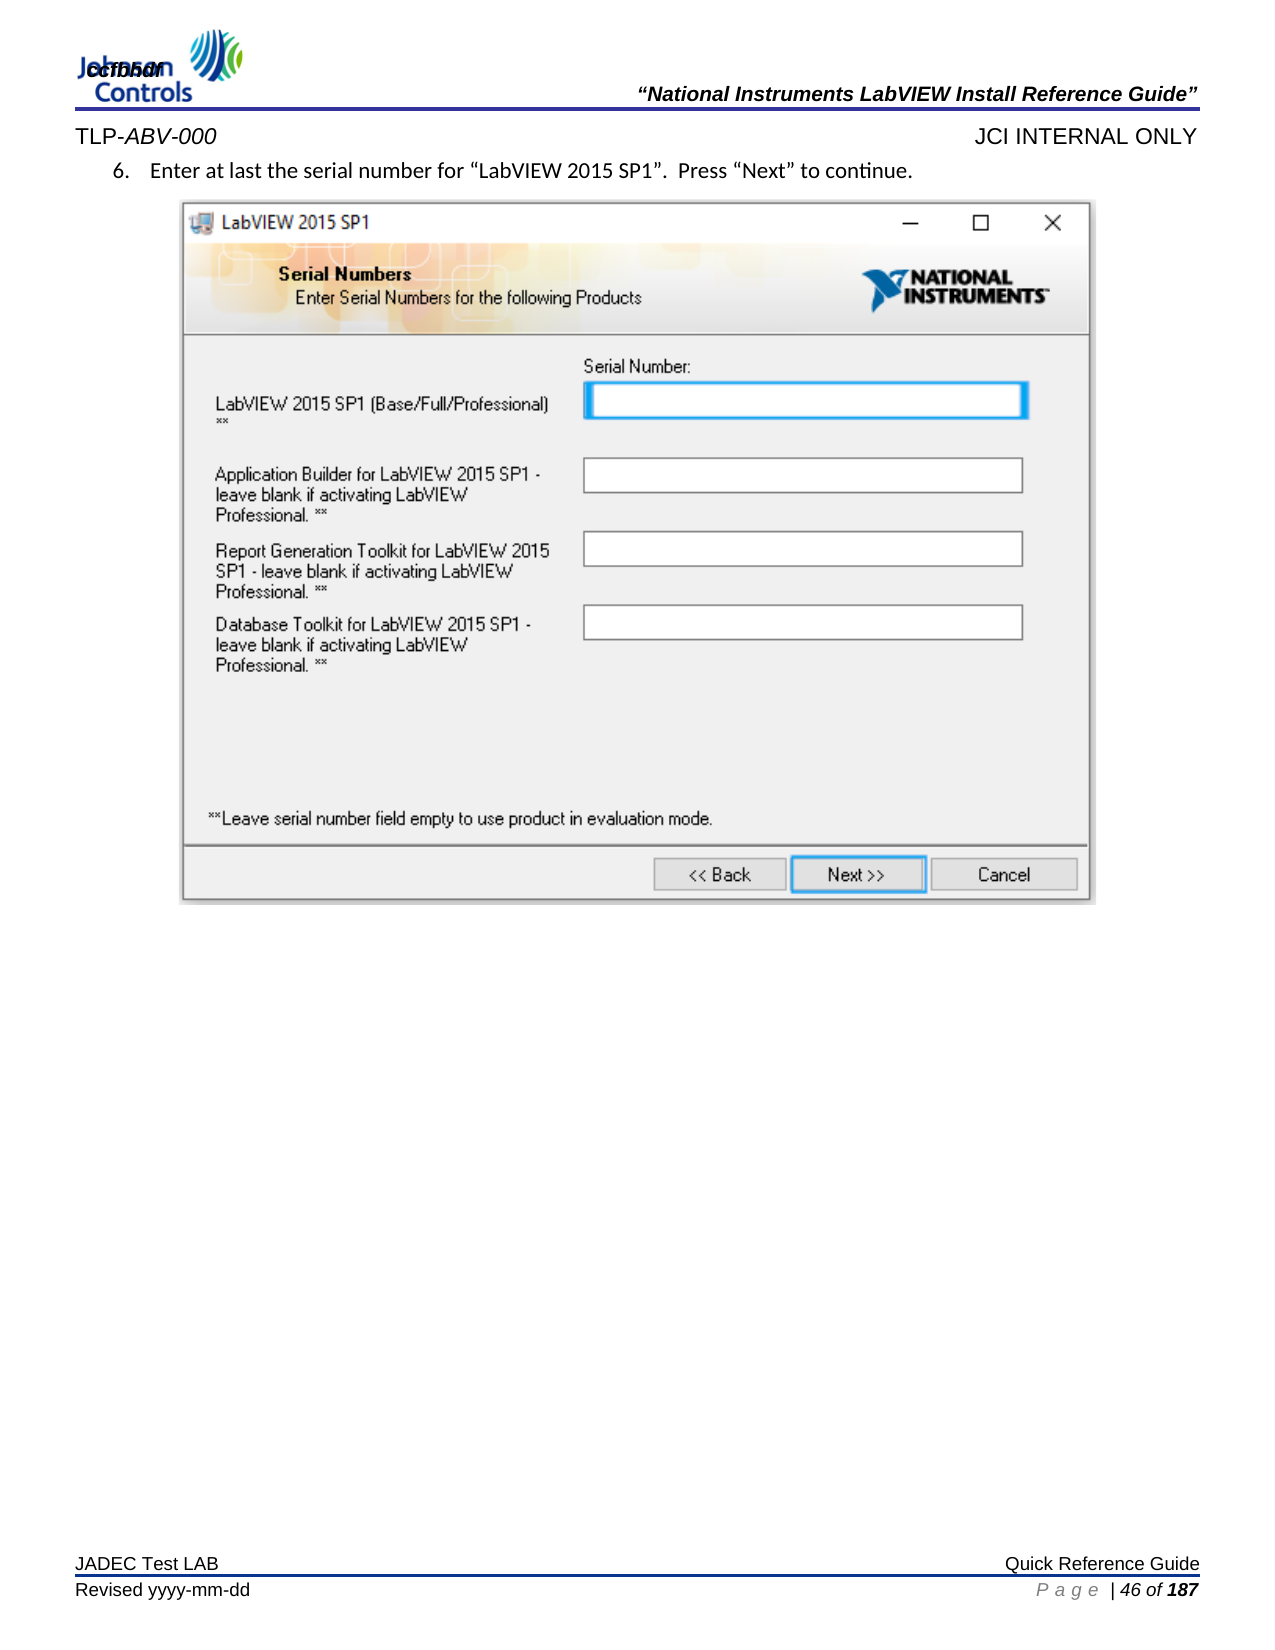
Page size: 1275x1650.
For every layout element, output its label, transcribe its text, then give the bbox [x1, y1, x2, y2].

picture [178, 198, 1097, 905]
list Enter at last the serial number for “LabVIEW 2015 SP1”. Press “Next” to continue. [112, 156, 1200, 184]
picture [76, 26, 246, 105]
